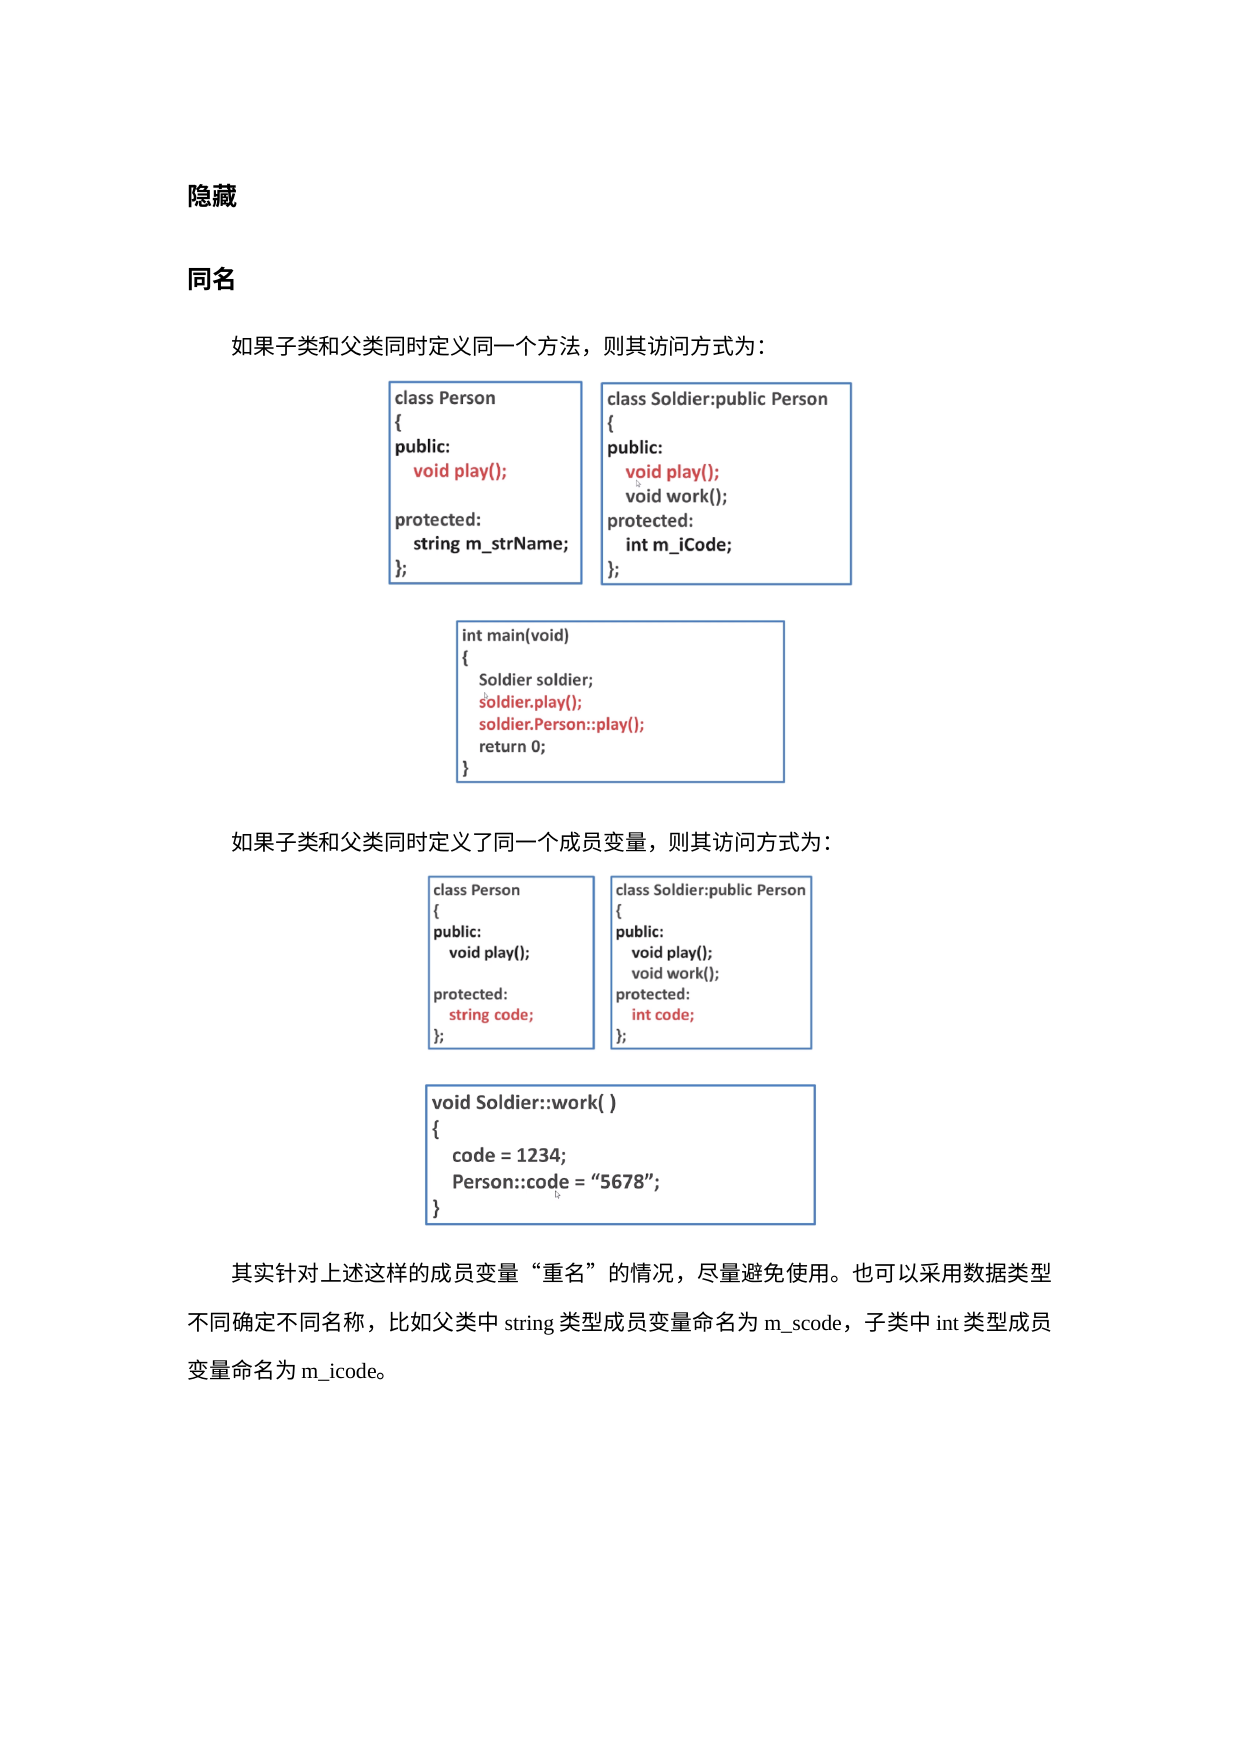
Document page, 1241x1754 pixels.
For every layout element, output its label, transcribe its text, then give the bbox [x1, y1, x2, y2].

text 如果子类和父类同时定义了同一个成员变量，则其访问方式为： [187, 824, 1053, 857]
subtitle 同名 [187, 245, 1053, 310]
subtitle 隐藏 [187, 162, 1053, 227]
picture [421, 1080, 819, 1230]
picture [427, 872, 814, 1052]
text 如果子类和父类同时定义同一个方法，则其访问方式为： [187, 328, 1053, 361]
text 其实针对上述这样的成员变量“重名”的情况，尽量避免使用。也可以采用数据类型不同确定不同名称，比如父类中string类型成员变量命名为m_scode，子类中int类型成员变量命名为m_icode。 [187, 1255, 1053, 1385]
picture [451, 616, 789, 785]
picture [384, 376, 857, 590]
